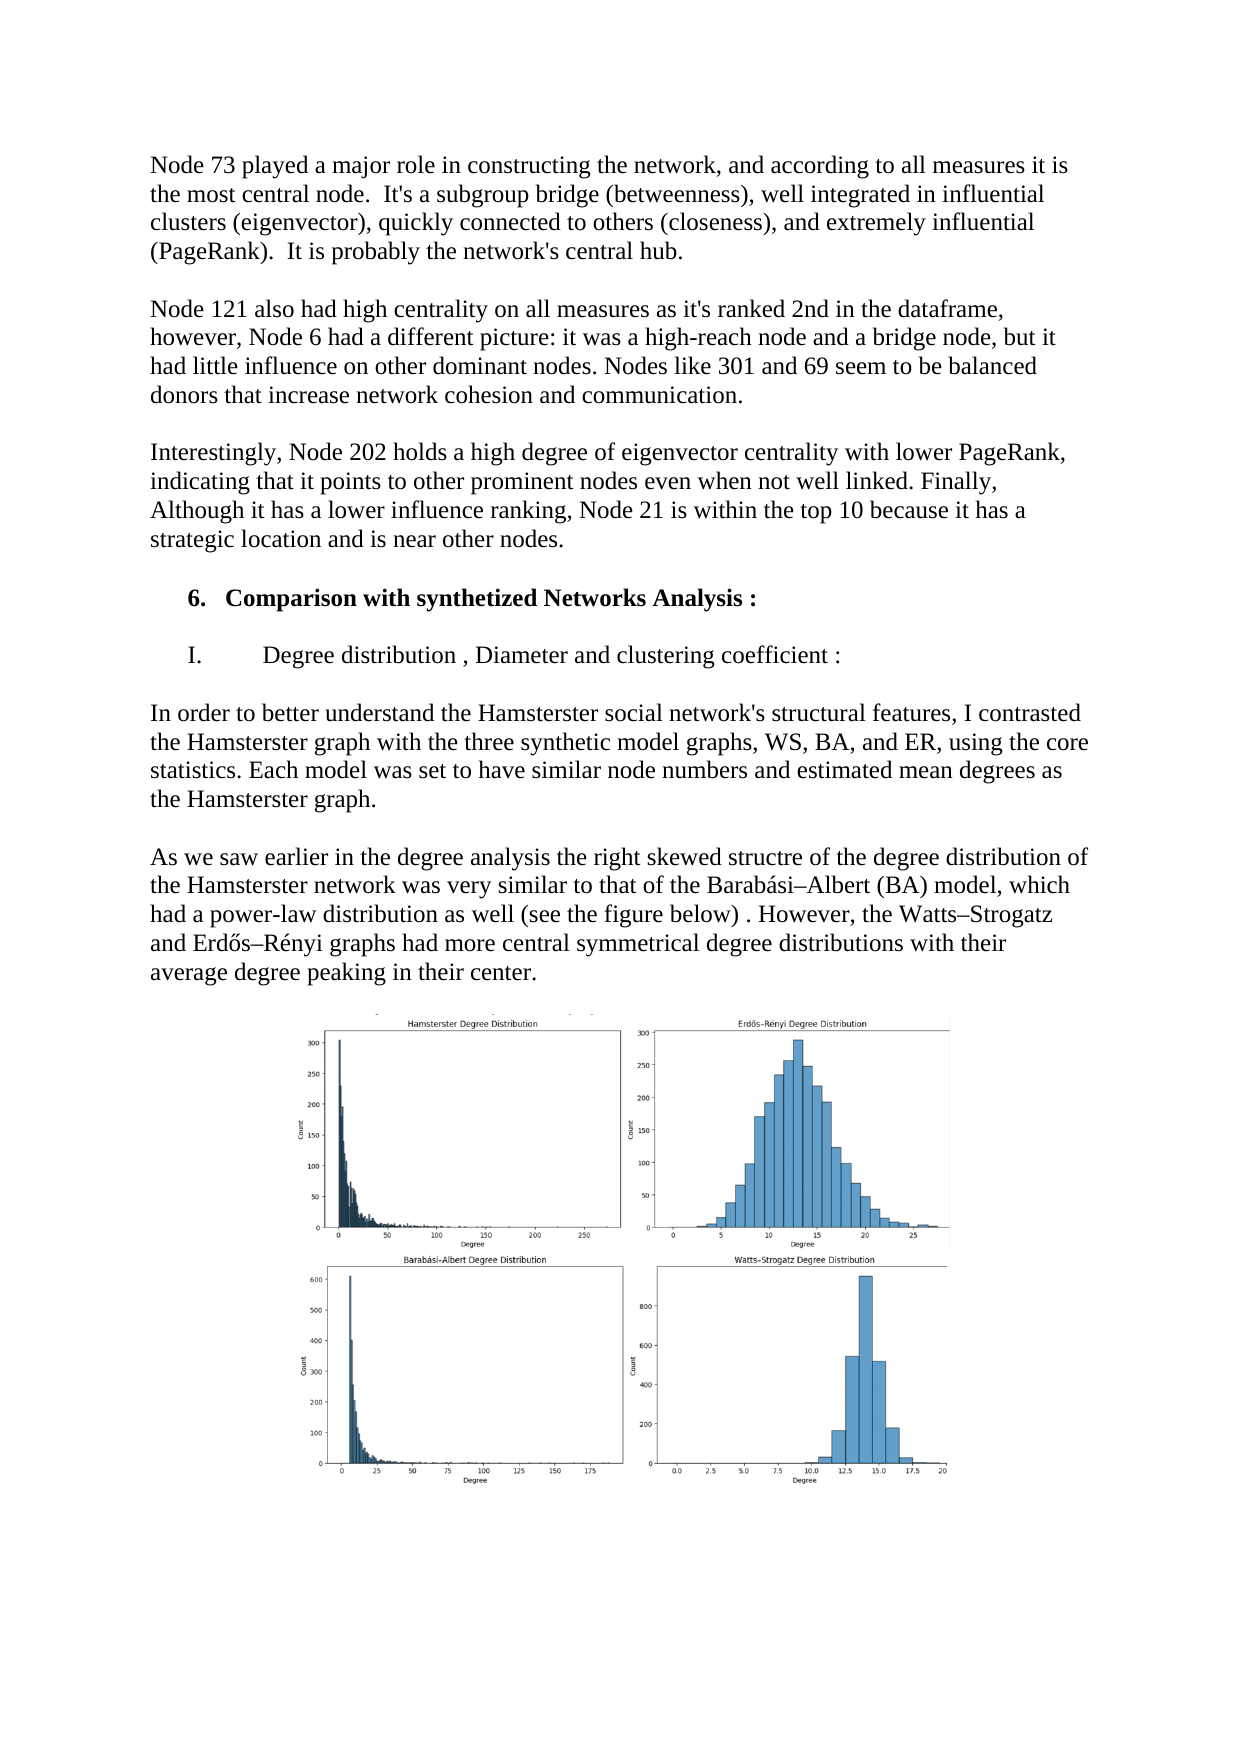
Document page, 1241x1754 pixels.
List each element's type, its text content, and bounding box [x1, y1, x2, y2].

text Node 73 played a major role in constructing the network, and according to all measures it is the most central node. It's a subgroup bridge (betweenness), well integrated in influential clusters (eigenvector), quickly connected to others (closeness), and extremely influential (PageRank). It is probably the network's central hub. [150, 150, 1090, 265]
list Degree distribution , Diameter and clustering coefficient : [187, 641, 1090, 669]
text Interestingly, Node 202 holds a high degree of eigenvector centrality with lower PageRank, indicating that it points to other prominent nodes even when not well linked. Finally, Although it has a lower influence ranking, Node 21 is within the top 10 because it has a strategic location and is near other nodes. [150, 437, 1090, 552]
picture [290, 1014, 950, 1495]
text Node 121 also had high centrality on all measures as it's ranked 2nd in the dataframe, however, Node 6 had a different picture: it was a high-reach node and a bridge node, but it had little influence on other dominant nodes. Nodes like 301 and 69 seem to be balanced donors that increase network cohesion and communication. [150, 294, 1090, 409]
text In order to better understand the Hamsterster social network's structural features, I contrasted the Hamsterster graph with the three synthetic model graphs, WS, BA, and ER, using the core statistics. Each model was set to have similar node numbers and estimated mean degrees as the Hamsterster graph. [150, 698, 1090, 813]
list Comparison with synthetized Networks Analysis : [187, 583, 1090, 612]
text As we saw earlier in the degree analysis the right skewed structre of the degree distribution of the Hamsterster network was very similar to that of the Barabási–Albert (BA) model, which had a power-law distribution as well (see the figure below) . However, the Watts–Strogatz and Erdős–Rényi graphs had more central symmetrical degree distributions with their average degree peaking in their center. [150, 842, 1090, 986]
